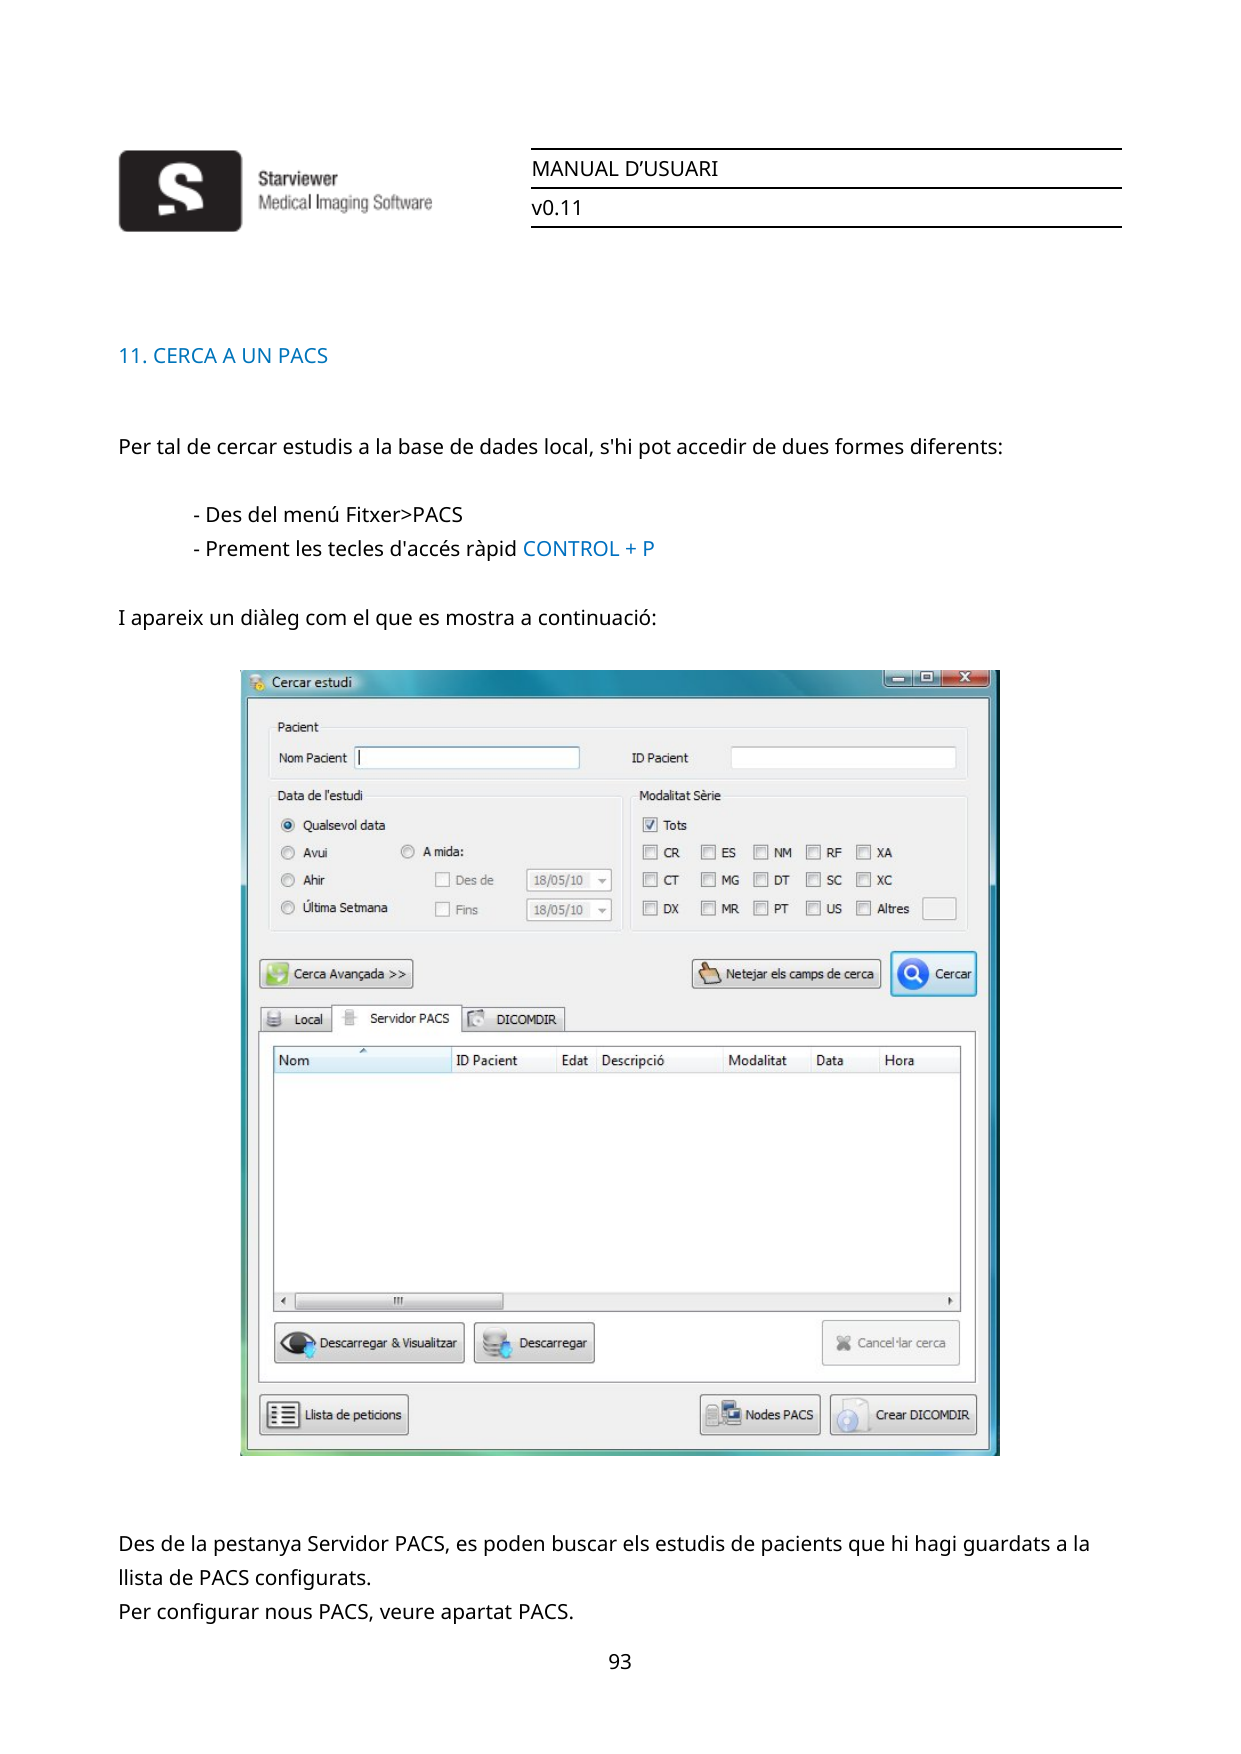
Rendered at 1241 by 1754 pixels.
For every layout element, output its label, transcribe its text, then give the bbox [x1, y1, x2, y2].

text - Des del menú Fitxer>PACS [118, 501, 1122, 529]
text I apareix un diàleg com el que es mostra a continuació: [118, 603, 1122, 631]
text Des de la pestanya Servidor PACS, es poden buscar els estudis de pacients que hi hagi guardats a la llista de PACS configurats. [118, 1529, 1122, 1591]
text - Prement les tecles d'accés ràpid CONTROL + P [118, 534, 1122, 563]
picture [240, 670, 1000, 1456]
subtitle Cerca a un PACS [118, 341, 1122, 370]
text Per tal de cercar estudis a la base de dades local, s'hi pot accedir de dues formes diferents: [118, 432, 1122, 461]
text Per configurar nous PACS, veure apartat PACS. [118, 1597, 1122, 1626]
